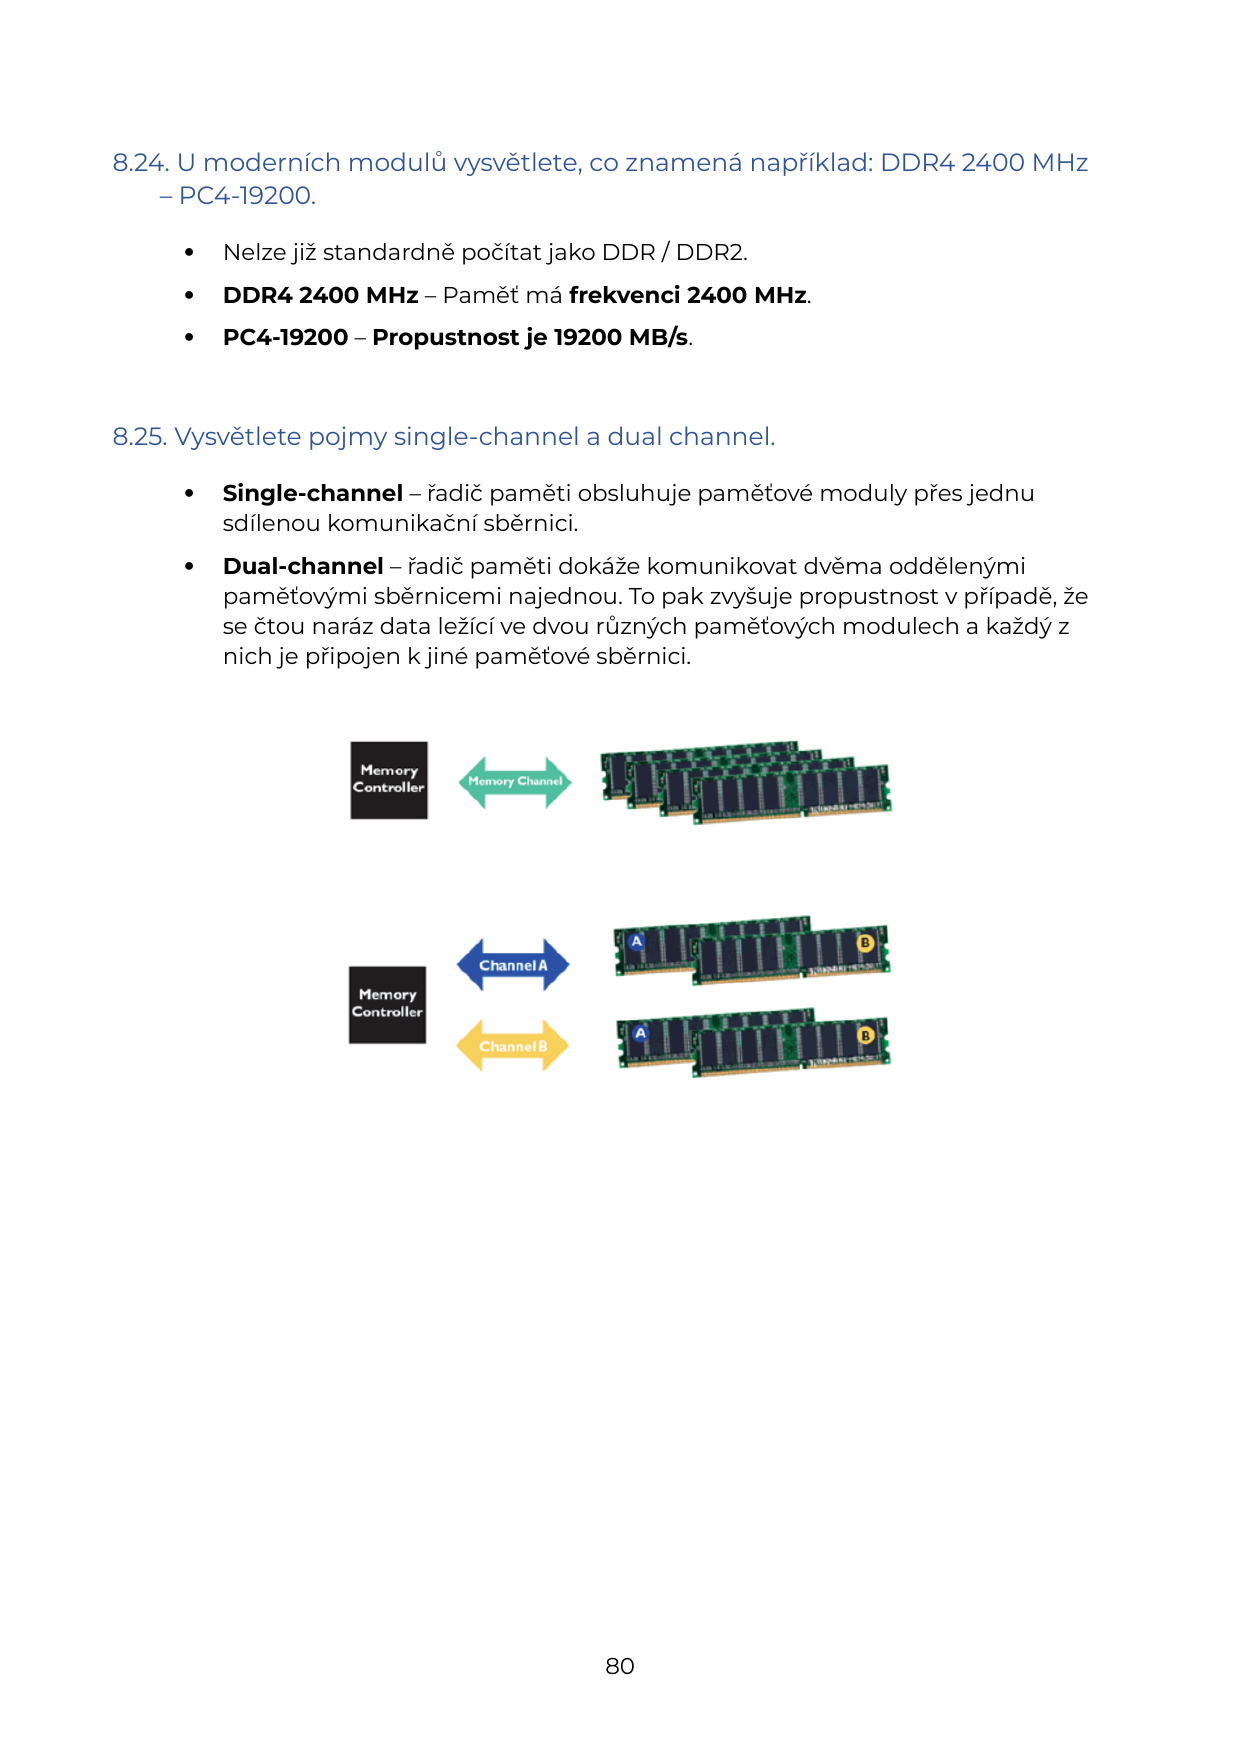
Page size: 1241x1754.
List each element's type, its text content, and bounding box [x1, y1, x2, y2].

text Nelze již standardně počítat jako DDR / DDR2. [185, 238, 1093, 266]
picture [304, 713, 936, 1136]
text Dual-channel – řadič paměti dokáže komunikovat dvěma oddělenými paměťovými sběrnicemi najednou. To pak zvyšuje propustnost v případě, že se čtou naráz data ležící ve dvou různých paměťových modulech a každý z nich je připojen k jiné paměťové sběrnici. [185, 552, 1093, 670]
text DDR4 2400 MHz – Paměť má frekvenci 2400 MHz. [185, 281, 1093, 309]
text Single-channel – řadič paměti obsluhuje paměťové moduly přes jednu sdílenou komunikační sběrnici. [185, 479, 1093, 537]
text U moderních modulů vysvětlete, co znamená například: DDR4 2400 MHz – PC4-19200. [112, 148, 1093, 211]
text Vysvětlete pojmy single-channel a dual channel. [112, 421, 1093, 452]
text PC4-19200 – Propustnost je 19200 MB/s. [185, 324, 1093, 352]
